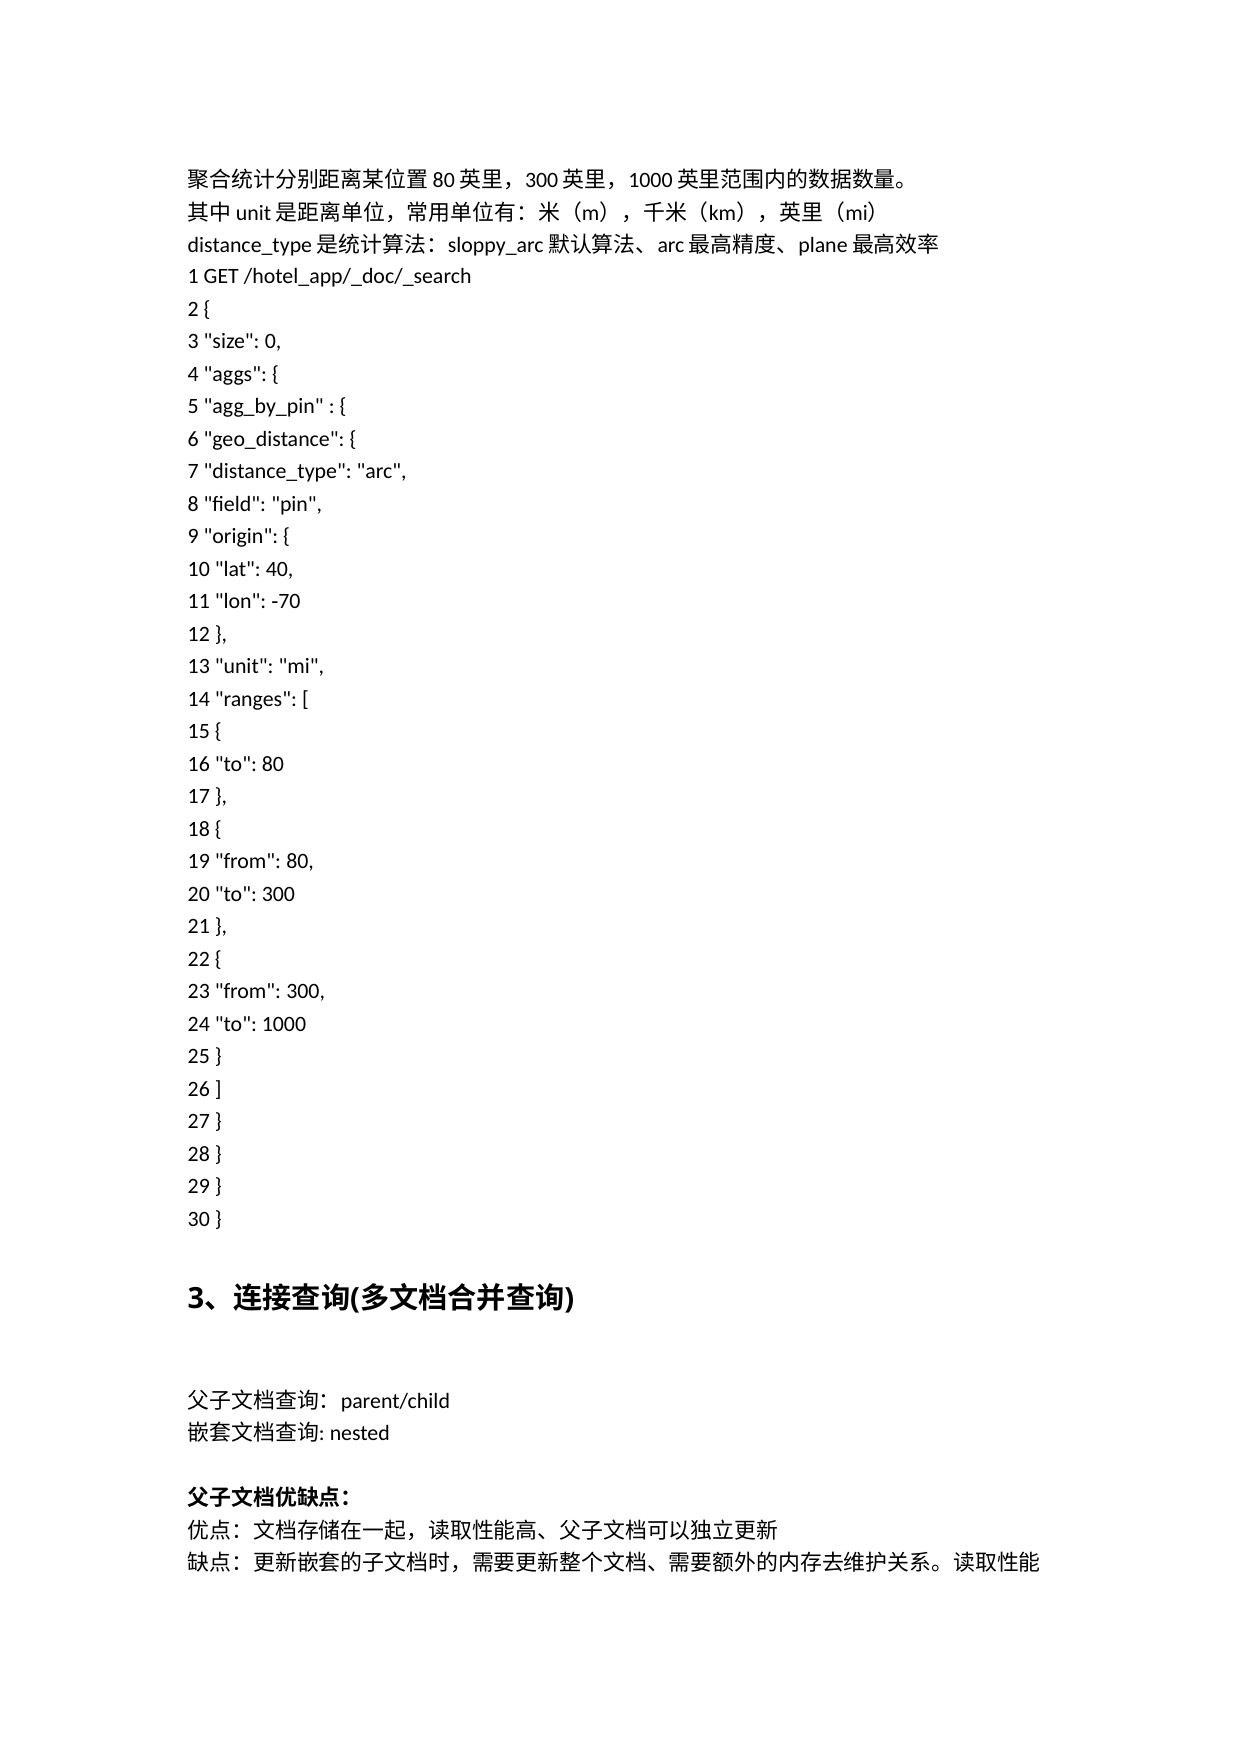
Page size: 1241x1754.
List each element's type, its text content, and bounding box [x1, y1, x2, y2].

list 聚合统计分别距离某位置80英里，300英里，1000英里范围内的数据数量。 [187, 162, 1053, 194]
list 5 "agg_by_pin" : { [187, 389, 1053, 422]
list 17 }, [187, 779, 1053, 812]
list 28 } [187, 1137, 1053, 1169]
list 2 { [187, 292, 1053, 324]
list 10 "lat": 40, [187, 552, 1053, 584]
list 父子文档查询：parent/child [187, 1382, 1053, 1415]
list 父子文档优缺点： [187, 1480, 1053, 1512]
list 30 } [187, 1202, 1053, 1234]
list 21 }, [187, 909, 1053, 942]
list 8 "field": "pin", [187, 487, 1053, 519]
list 13 "unit": "mi", [187, 649, 1053, 682]
list 25 } [187, 1039, 1053, 1072]
list 3 "size": 0, [187, 324, 1053, 357]
list 19 "from": 80, [187, 844, 1053, 877]
list 18 { [187, 812, 1053, 844]
list 15 { [187, 714, 1053, 747]
list 16 "to": 80 [187, 747, 1053, 779]
list 26 ] [187, 1072, 1053, 1104]
list 22 { [187, 942, 1053, 974]
list 7 "distance_type": "arc", [187, 454, 1053, 487]
list 12 }, [187, 617, 1053, 649]
list 11 "lon": ‐70 [187, 584, 1053, 617]
list 23 "from": 300, [187, 974, 1053, 1007]
list 24 "to": 1000 [187, 1007, 1053, 1039]
list 1 GET /hotel_app/_doc/_search [187, 259, 1053, 292]
subtitle 3、连接查询(多文档合并查询) [187, 1264, 1053, 1329]
list 优点：文档存储在一起，读取性能高、父子文档可以独立更新 [187, 1512, 1053, 1545]
list 缺点：更新嵌套的子文档时，需要更新整个文档、需要额外的内存去维护关系。读取性能 [187, 1545, 1053, 1577]
list distance_type是统计算法：sloppy_arc默认算法、arc最高精度、plane最高效率 [187, 227, 1053, 259]
list 27 } [187, 1104, 1053, 1137]
list 9 "origin": { [187, 519, 1053, 552]
list 4 "aggs": { [187, 357, 1053, 389]
list 29 } [187, 1169, 1053, 1202]
list 6 "geo_distance": { [187, 422, 1053, 454]
list 其中unit是距离单位，常用单位有：米（m），千米（km），英里（mi） [187, 194, 1053, 227]
list 嵌套文档查询: nested [187, 1415, 1053, 1447]
list 14 "ranges": [ [187, 682, 1053, 714]
list 20 "to": 300 [187, 877, 1053, 909]
